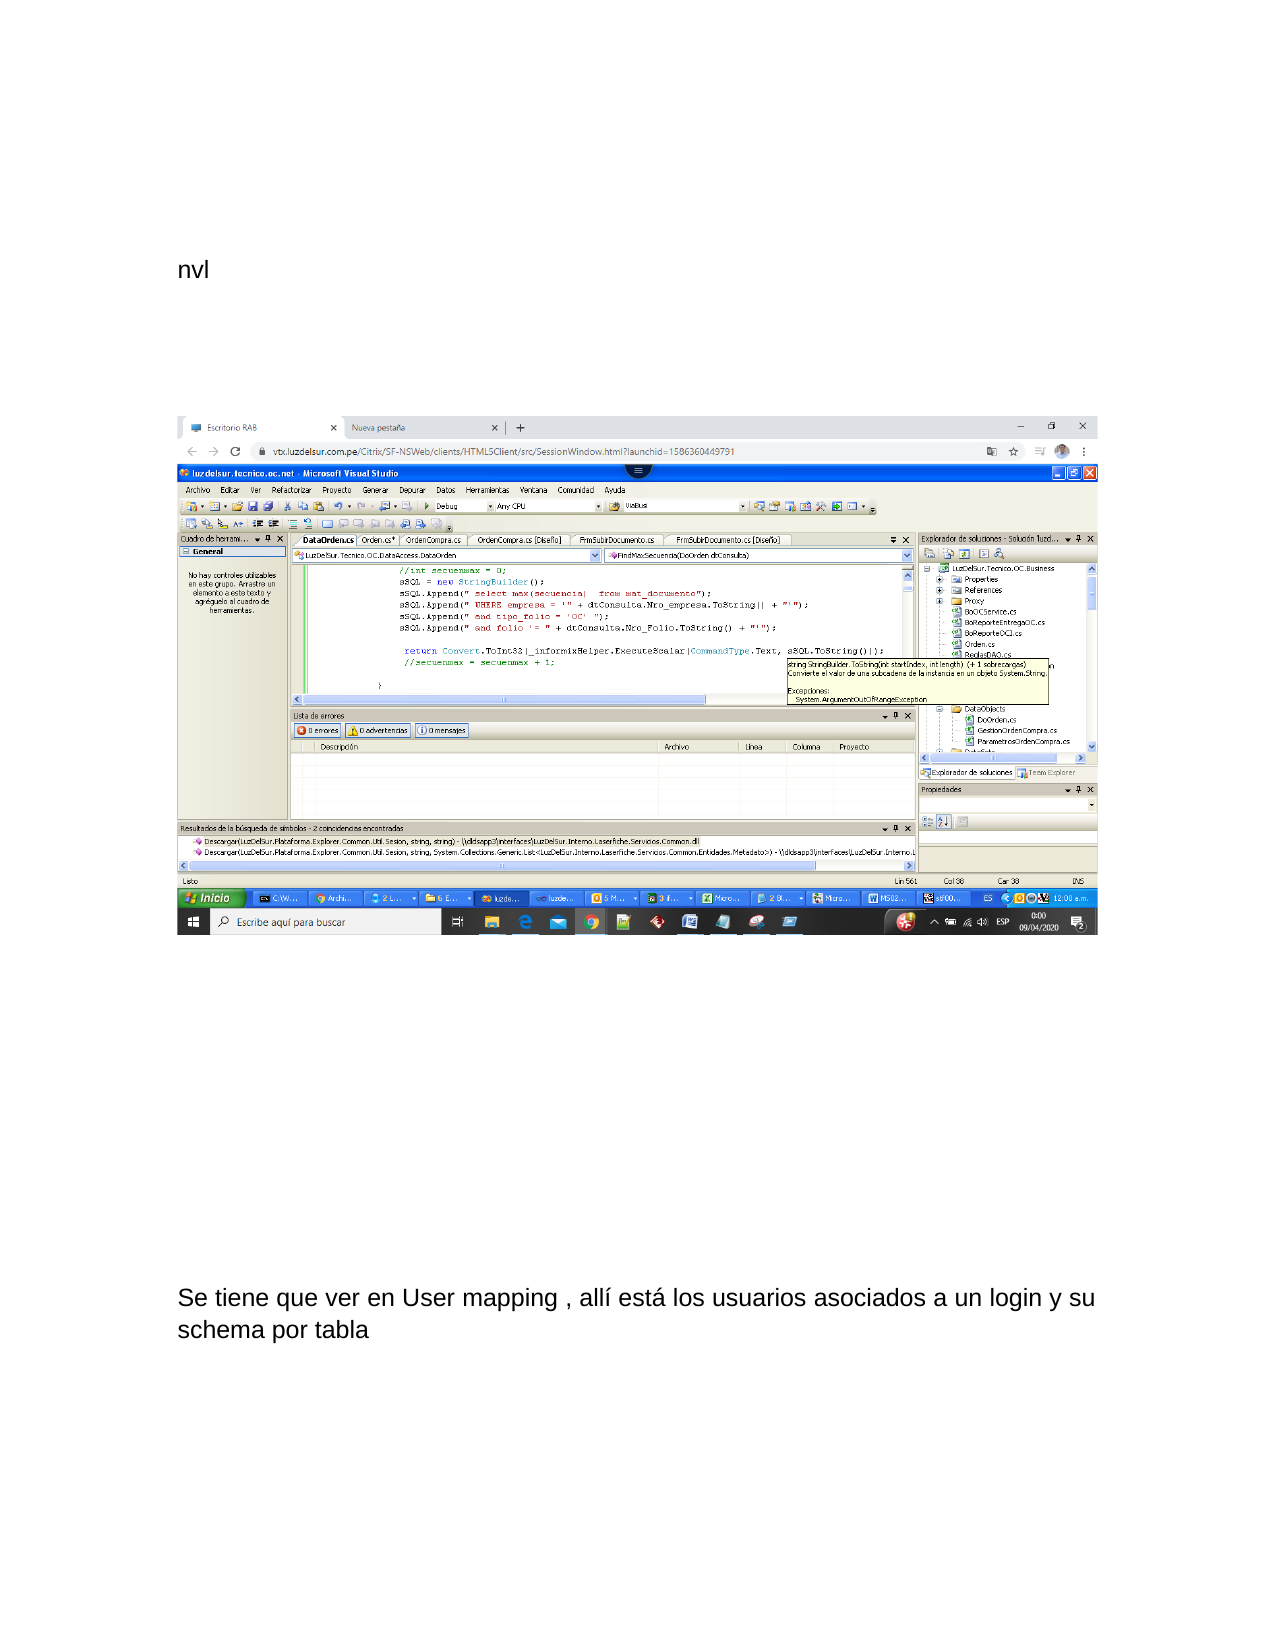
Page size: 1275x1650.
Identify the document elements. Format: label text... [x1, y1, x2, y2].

text nvl [177, 255, 1098, 284]
picture [177, 416, 1098, 935]
text Se tiene que ver en User mapping , allí está los usuarios asociados a un login y su schema por tabla [177, 1282, 1098, 1344]
